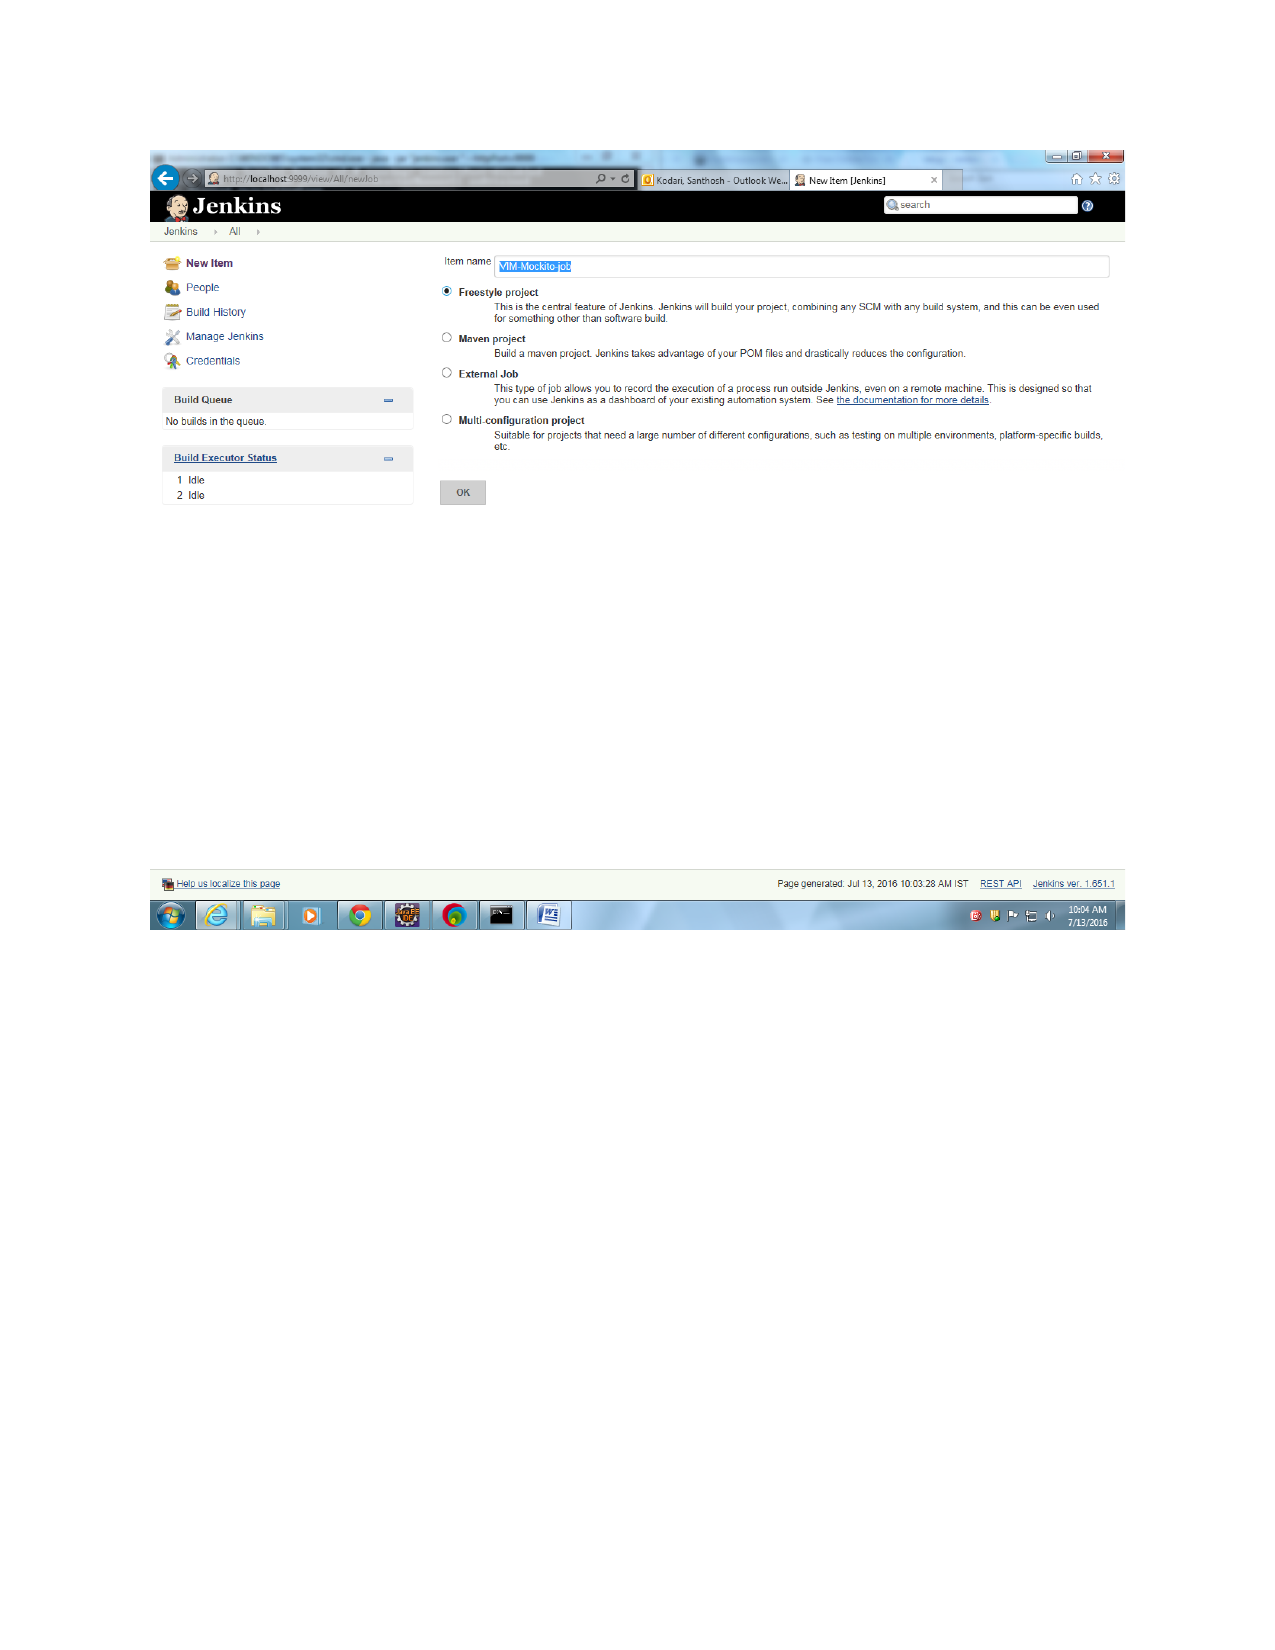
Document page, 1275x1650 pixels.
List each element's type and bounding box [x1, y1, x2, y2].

picture [150, 150, 1125, 930]
